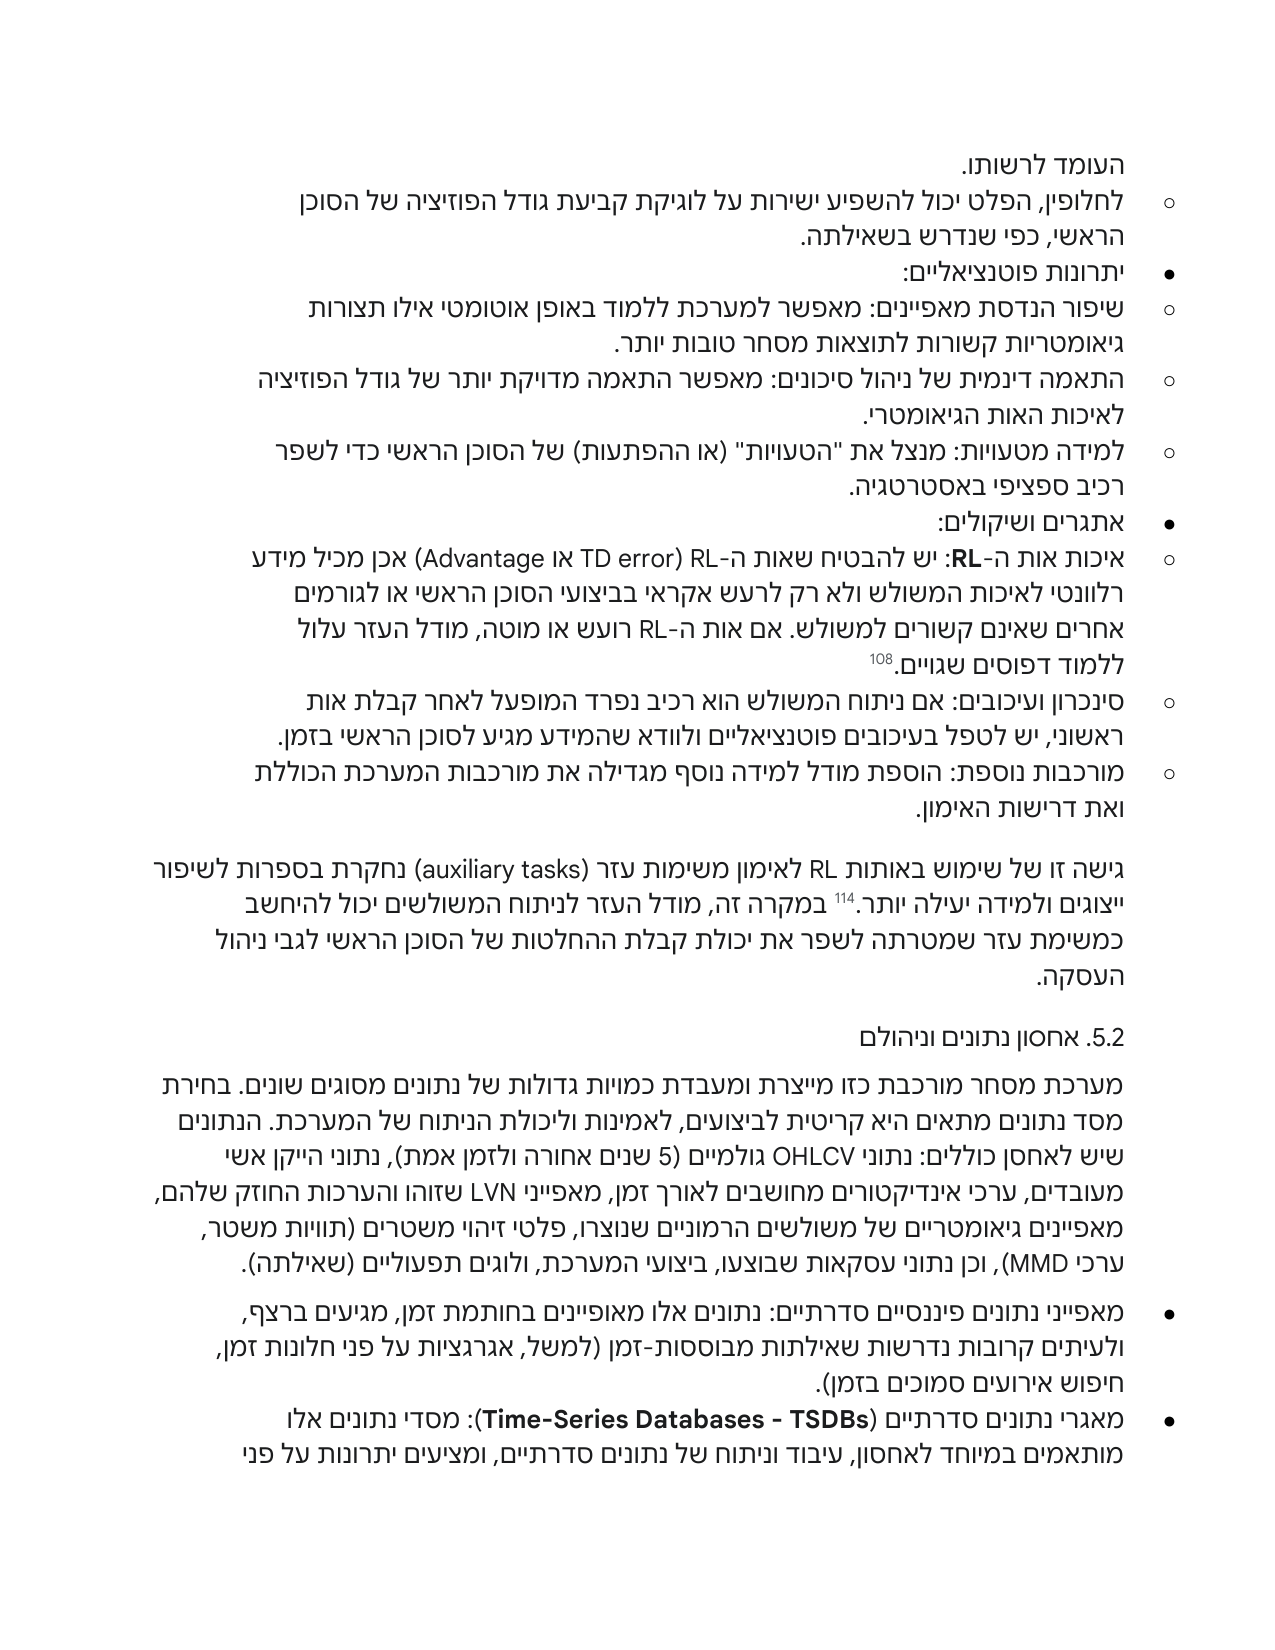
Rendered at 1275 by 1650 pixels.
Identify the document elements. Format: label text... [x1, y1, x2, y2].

list אתגרים ושיקולים: [198, 507, 1162, 539]
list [241, 150, 1162, 181]
list למידה מטעויות: מנצל את "הטעויות" (או ההפתעות) של הסוכן הראשי כדי לשפר רכיב ספציפי באסטרטגיה. [241, 436, 1162, 503]
list יתרונות פוטנציאליים: [198, 257, 1162, 288]
list לחלופין, הפלט יכול להשפיע ישירות על לוגיקת קביעת גודל הפוזיציה של הסוכן הראשי, כפי שנדרש בשאילתה. [241, 186, 1162, 253]
list מאפייני נתונים פיננסיים סדרתיים: נתונים אלו מאופיינים בחותמת זמן, מגיעים ברצף, ולעיתים קרובות נדרשות שאילתות מבוססות-זמן (למשל, אגרגציות על פני חלונות זמן, חיפוש אירועים סמוכים בזמן). [198, 1297, 1162, 1400]
text מערכת מסחר מורכבת כזו מייצרת ומעבדת כמויות גדולות של נתונים מסוגים שונים. בחירת מסד נתונים מתאים היא קריטית לביצועים, לאמינות וליכולת הניתוח של המערכת. הנתונים שיש לאחסן כוללים: נתוני OHLCV גולמיים (5 שנים אחורה ולזמן אמת), נתוני הייקן אשי מעובדים, ערכי אינדיקטורים מחושבים לאורך זמן, מאפייני LVN שזוהו והערכות החוזק שלהם, מאפיינים גיאומטריים של משולשים הרמוניים שנוצרו, פלטי זיהוי משטרים (תוויות משטר, ערכי MMD), וכן נתוני עסקאות שבוצעו, ביצועי המערכת, ולוגים תפעוליים (שאילתה). [150, 1070, 1125, 1280]
list איכות אות ה-RL: יש להבטיח שאות ה-RL (TD error או Advantage) אכן מכיל מידע רלוונטי לאיכות המשולש ולא רק לרעש אקראי בביצועי הסוכן הראשי או לגורמים אחרים שאינם קשורים למשולש. אם אות ה-RL רועש או מוטה, מודל העזר עלול ללמוד דפוסים שגויים.108 [241, 543, 1162, 682]
text גישה זו של שימוש באותות RL לאימון משימות עזר (auxiliary tasks) נחקרת בספרות לשיפור ייצוגים ולמידה יעילה יותר.114 במקרה זה, מודל העזר לניתוח המשולשים יכול להיחשב כמשימת עזר שמטרתה לשפר את יכולת קבלת ההחלטות של הסוכן הראשי לגבי ניהול העסקה. [150, 854, 1125, 992]
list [198, 1404, 1162, 1471]
list מורכבות נוספת: הוספת מודל למידה נוסף מגדילה את מורכבות המערכת הכוללת ואת דרישות האימון. [241, 757, 1162, 824]
subtitle 5.2. אחסון נתונים וניהולם [150, 1022, 1125, 1053]
list התאמה דינמית של ניהול סיכונים: מאפשר התאמה מדויקת יותר של גודל הפוזיציה לאיכות האות הגיאומטרי. [241, 364, 1162, 431]
list סינכרון ועיכובים: אם ניתוח המשולש הוא רכיב נפרד המופעל לאחר קבלת אות ראשוני, יש לטפל בעיכובים פוטנציאליים ולוודא שהמידע מגיע לסוכן הראשי בזמן. [241, 686, 1162, 753]
list שיפור הנדסת מאפיינים: מאפשר למערכת ללמוד באופן אוטומטי אילו תצורות גיאומטריות קשורות לתוצאות מסחר טובות יותר. [241, 293, 1162, 360]
